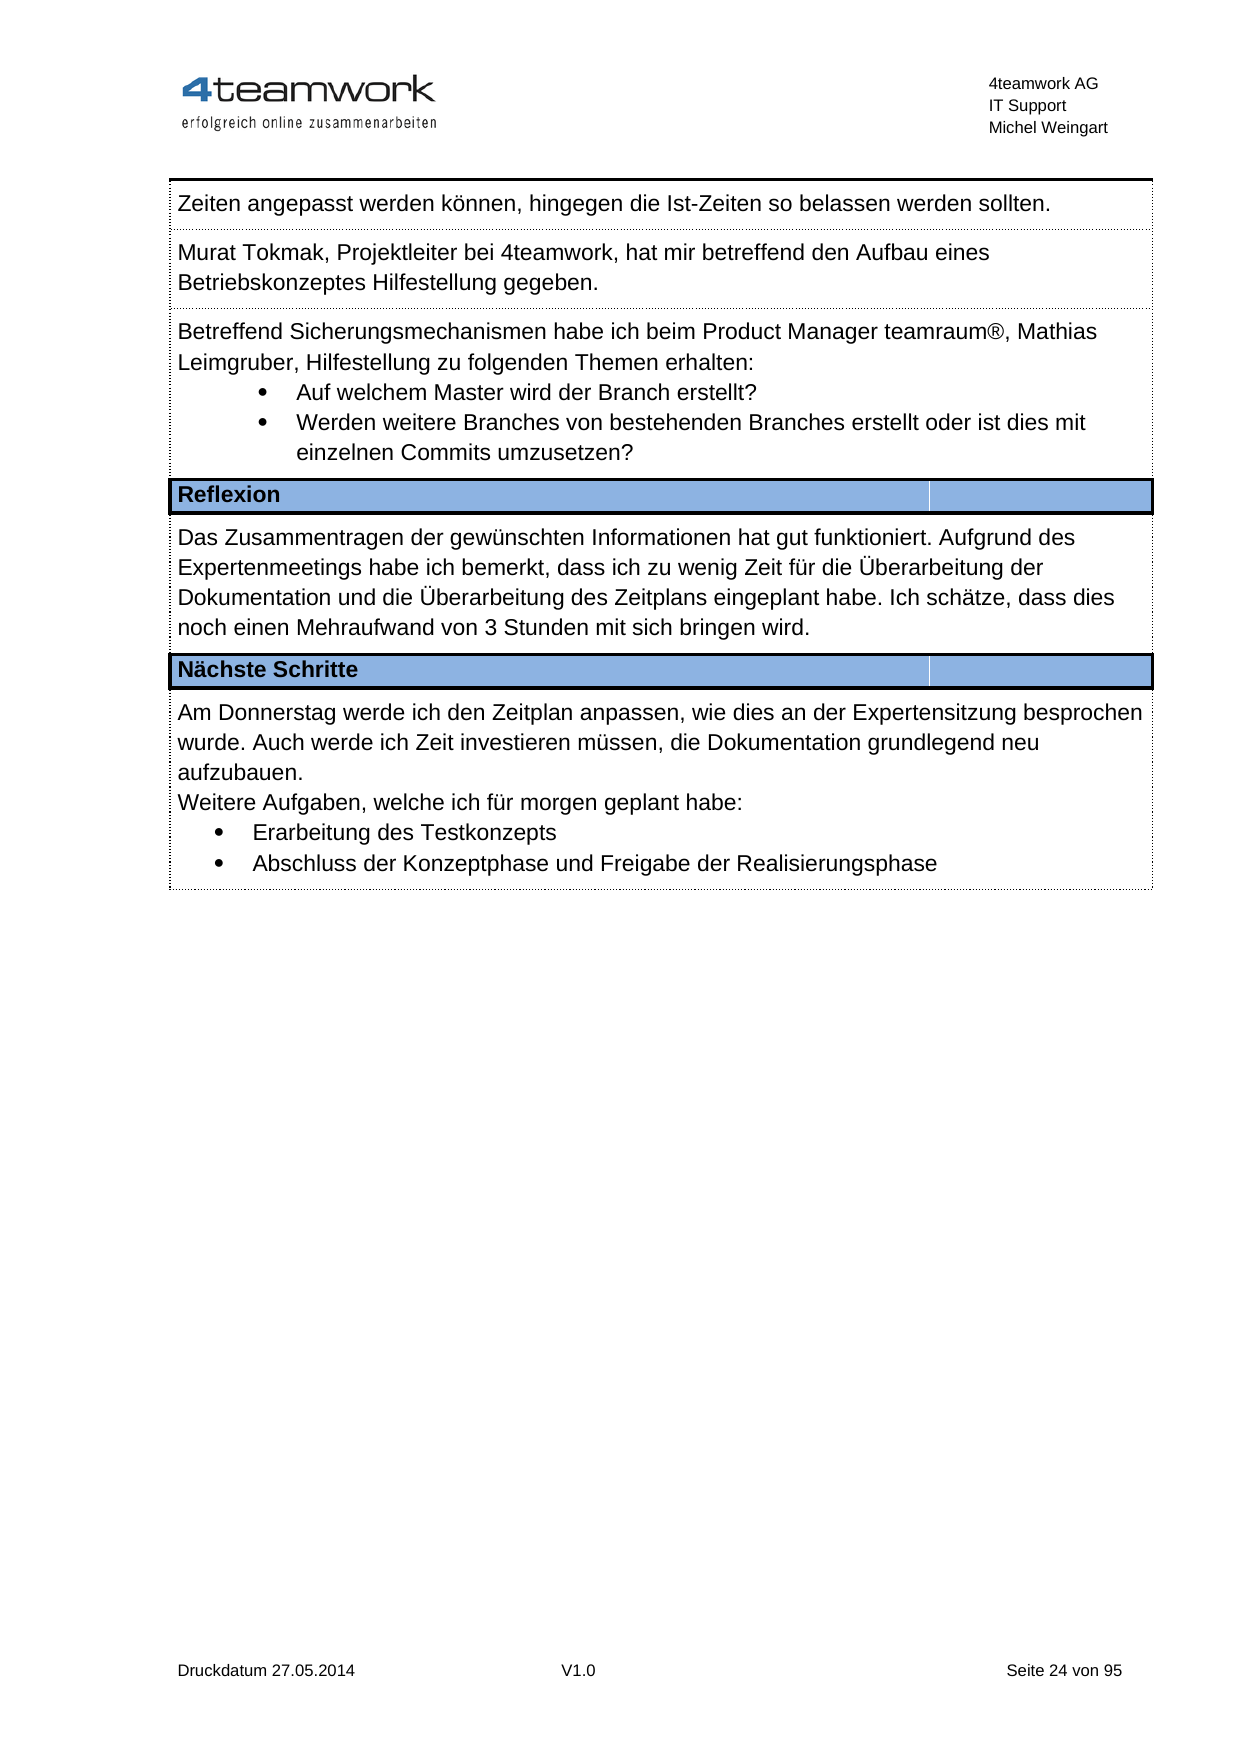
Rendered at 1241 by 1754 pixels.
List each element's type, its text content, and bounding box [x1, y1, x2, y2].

table_cell [786, 656, 929, 686]
table_cell [1041, 481, 1151, 511]
picture [177, 69, 440, 134]
table_cell Nächste Schritte [172, 656, 786, 686]
table_cell [930, 656, 1041, 686]
table_cell [1041, 656, 1151, 686]
table_cell [930, 481, 1041, 511]
table_cell Das Zusammentragen der gewünschten Informationen hat gut funktioniert. Aufgrund des Expertenmeetings habe ich bemerkt, dass ich zu wenig Zeit für die Überarbeitung der Dokumentation und die Überarbeitung des Zeitplans eingeplant habe. Ich schätze, dass dies noch einen Mehraufwand von 3 Stunden mit sich bringen wird. [170, 515, 1152, 653]
table_cell Betreffend Sicherungsmechanismen habe ich beim Product Manager teamraum®, Mathias Leimgruber, Hilfestellung zu folgenden Themen erhalten: Auf welchem Master wird der Branch erstellt? Werden weitere Branches von bestehenden Branches erstellt oder ist dies mit einzelnen Commits umzusetzen? [170, 308, 1152, 478]
table_cell [786, 481, 929, 511]
table_cell Murat Tokmak, Projektleiter bei 4teamwork, hat mir betreffend den Aufbau eines Betriebskonzeptes Hilfestellung gegeben. [170, 229, 1152, 308]
table_cell Am Donnerstag werde ich den Zeitplan anpassen, wie dies an der Expertensitzung besprochen wurde. Auch werde ich Zeit investieren müssen, die Dokumentation grundlegend neu aufzubauen. Weitere Aufgaben, welche ich für morgen geplant habe: Erarbeitung des Testkonzepts Abschluss der Konzeptphase und Freigabe der Realisierungsphase [170, 690, 1152, 888]
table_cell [170, 181, 1152, 229]
table_cell Reflexion [172, 481, 786, 511]
